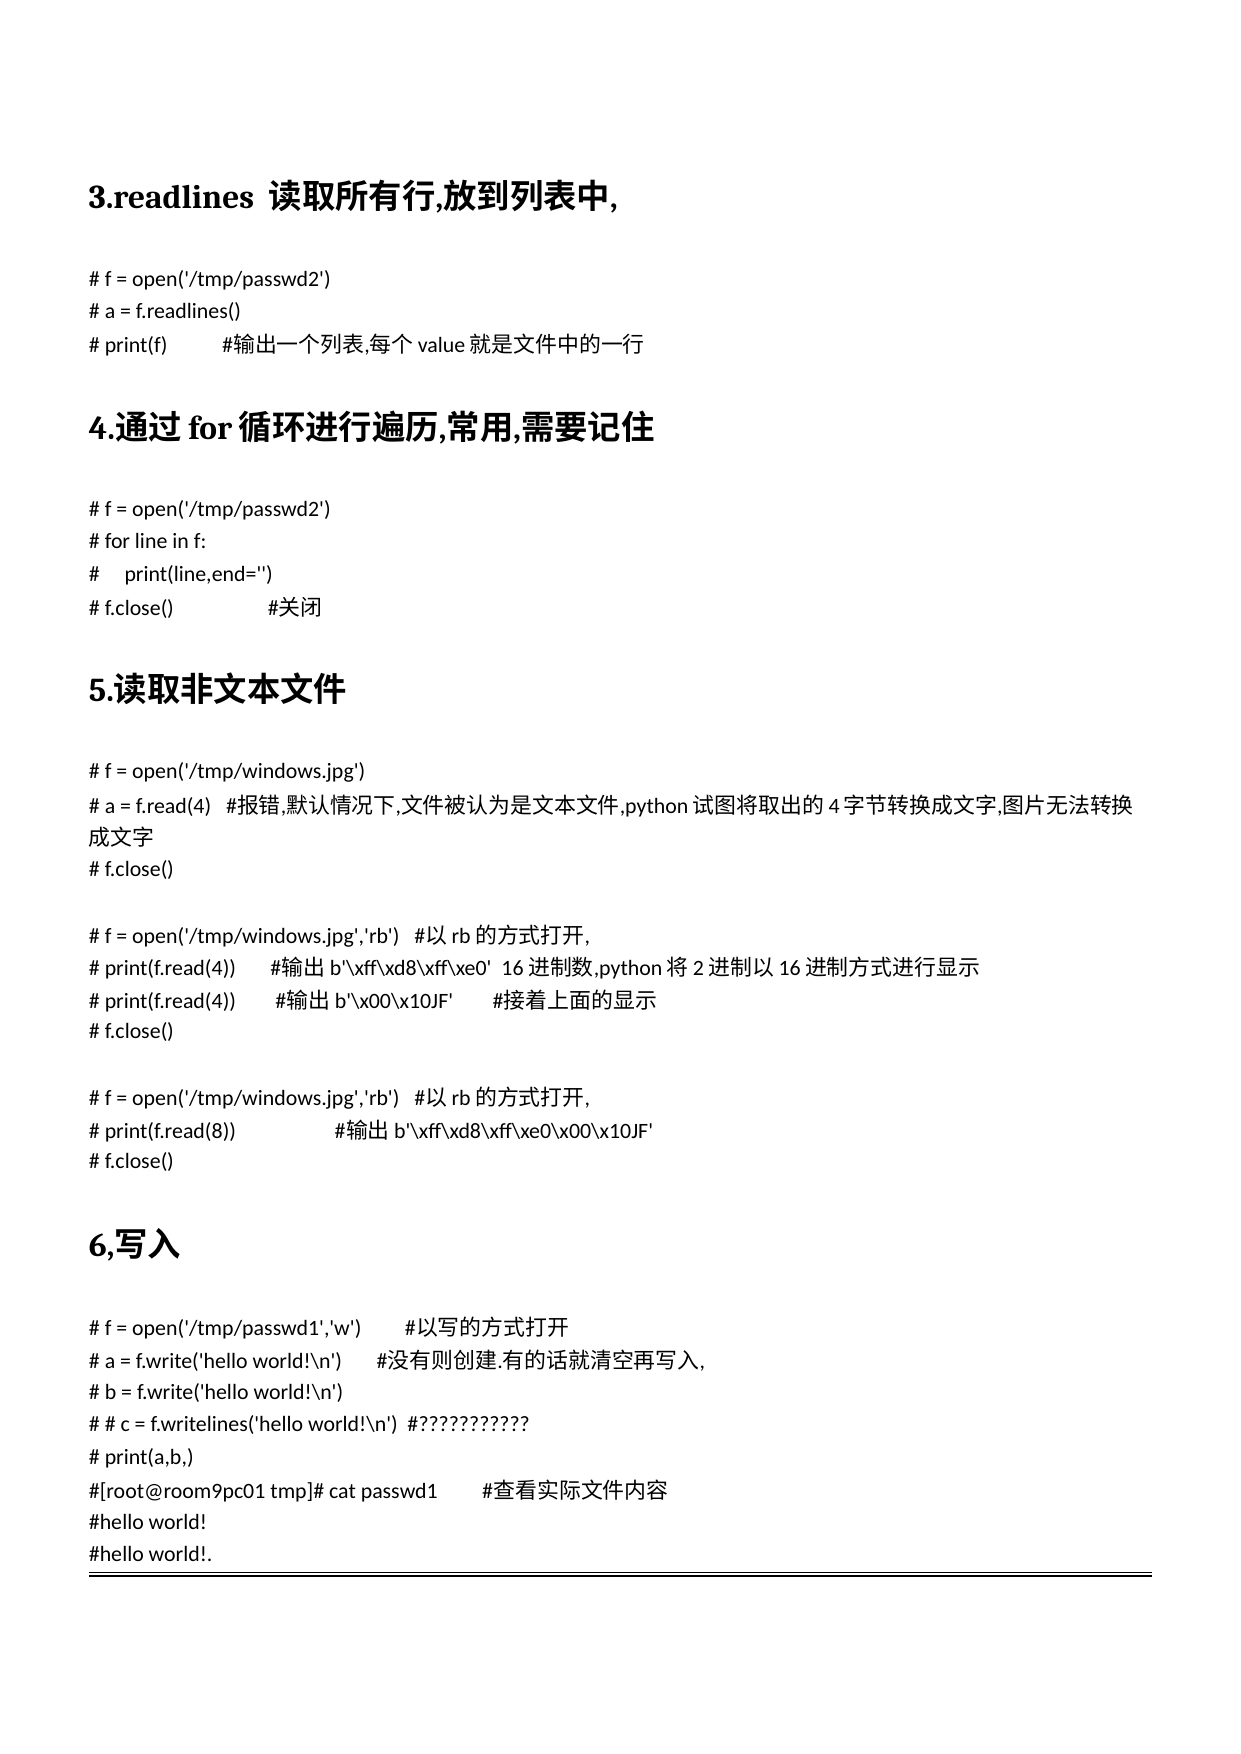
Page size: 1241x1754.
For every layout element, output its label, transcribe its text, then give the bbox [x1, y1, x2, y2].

text # print(a,b,) [89, 1440, 1152, 1472]
text # f.close() #关闭 [89, 590, 1152, 622]
text # print(f.read(8)) #输出b'\xff\xd8\xff\xe0\x00\x10JF' [89, 1112, 1152, 1145]
text # # c = f.writelines('hello world!\n') #??????????? [89, 1407, 1152, 1440]
text # f = open('/tmp/windows.jpg') [89, 755, 1152, 787]
text # print(f.read(4)) #输出b'\xff\xd8\xff\xe0' 16进制数,python将2进制以16进制方式进行显示 [89, 950, 1152, 982]
text # f.close() [89, 852, 1152, 885]
text # print(f.read(4)) #输出b'\x00\x10JF' #接着上面的显示 [89, 982, 1152, 1015]
text # for line in f: [89, 525, 1152, 557]
text #[root@room9pc01 tmp]# cat passwd1 #查看实际文件内容 [89, 1472, 1152, 1505]
subtitle 5.读取非文本文件 [89, 655, 1152, 720]
text # f = open('/tmp/passwd2') [89, 262, 1152, 294]
subtitle 3.readlines 读取所有行,放到列表中, [89, 162, 1152, 227]
text # f = open('/tmp/passwd2') [89, 492, 1152, 525]
text # f = open('/tmp/windows.jpg','rb') #以rb的方式打开, [89, 1080, 1152, 1112]
text # f.close() [89, 1145, 1152, 1177]
subtitle 4.通过for循环进行遍历,常用,需要记住 [89, 392, 1152, 457]
text # a = f.readlines() [89, 294, 1152, 327]
text # b = f.write('hello world!\n') [89, 1375, 1152, 1407]
text # print(line,end='') [89, 557, 1152, 590]
text #hello world!. [89, 1537, 1152, 1572]
text # f = open('/tmp/passwd1','w') #以写的方式打开 [89, 1310, 1152, 1342]
text # f = open('/tmp/windows.jpg','rb') #以rb的方式打开, [89, 917, 1152, 950]
text # a = f.read(4) #报错,默认情况下,文件被认为是文本文件,python试图将取出的4字节转换成文字,图片无法转换成文字 [89, 787, 1152, 852]
text # print(f) #输出一个列表,每个value就是文件中的一行 [89, 327, 1152, 359]
text # a = f.write('hello world!\n') #没有则创建.有的话就清空再写入, [89, 1342, 1152, 1375]
subtitle 6,写入 [89, 1210, 1152, 1275]
text # f.close() [89, 1015, 1152, 1047]
text #hello world! [89, 1505, 1152, 1537]
